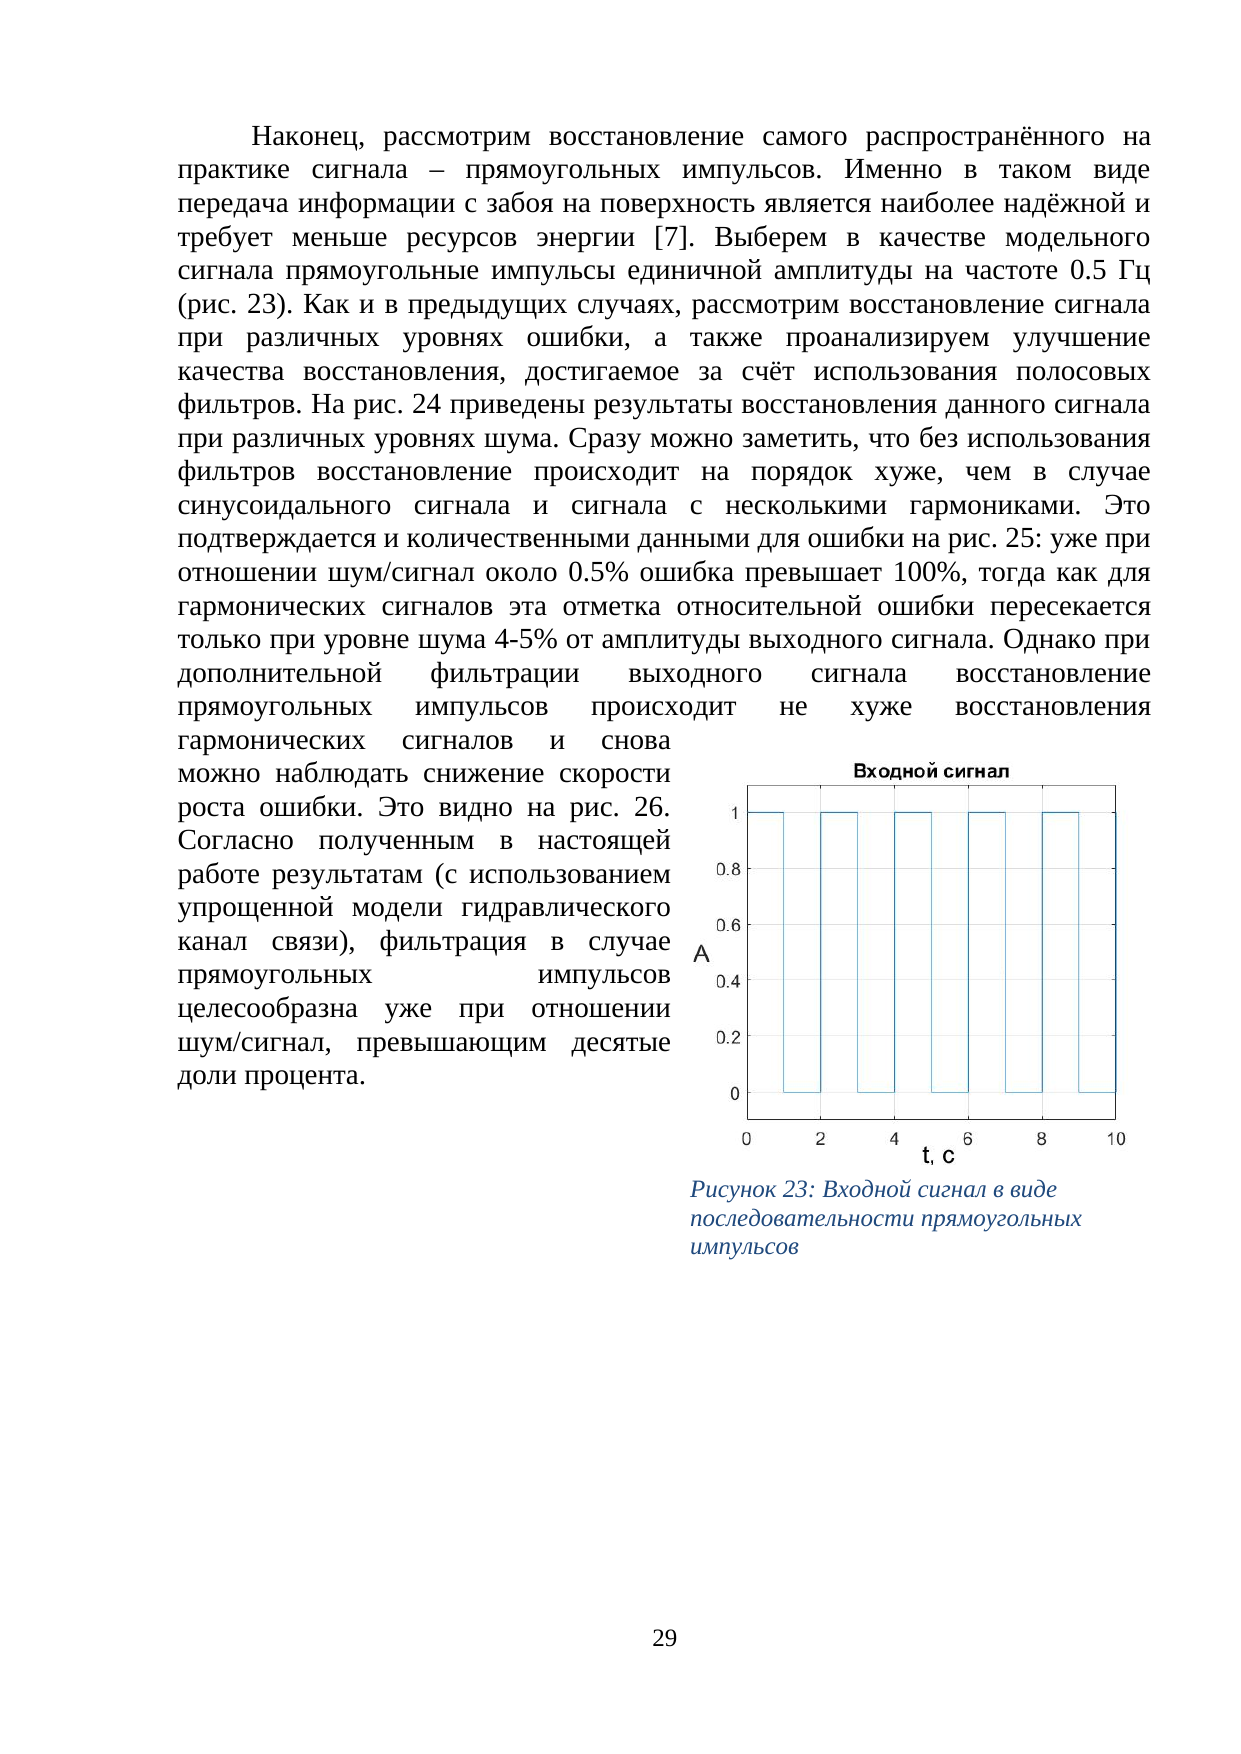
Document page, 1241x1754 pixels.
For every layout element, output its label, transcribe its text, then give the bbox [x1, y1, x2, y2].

text Наконец, рассмотрим восстановление самого распространённого на практике сигнала – прямоугольных импульсов. Именно в таком виде передача информации с забоя на поверхность является наиболее надёжной и требует меньше ресурсов энергии [7]. Выберем в качестве модельного сигнала прямоугольные импульсы единичной амплитуды на частоте 0.5 Гц (рис. 23). Как и в предыдущих случаях, рассмотрим восстановление сигнала при различных уровнях ошибки, а также проанализируем улучшение качества восстановления, достигаемое за счёт использования полосовых фильтров. На рис. 24 приведены результаты восстановления данного сигнала при различных уровнях шума. Сразу можно заметить, что без использования фильтров восстановление происходит на порядок хуже, чем в случае синусоидального сигнала и сигнала с несколькими гармониками. Это подтверждается и количественными данными для ошибки на рис. 25: уже при отношении шум/сигнал около 0.5% ошибка превышает 100%, тогда как для гармонических сигналов эта отметка относительной ошибки пересекается только при уровне шума 4-5% от амплитуды выходного сигнала. Однако при дополнительной фильтрации выходного сигнала восстановление прямоугольных импульсов происходит не хуже восстановления гармонических сигналов и снова можно наблюдать снижение скорости роста ошибки. Это видно на рис. 26. Согласно полученным в настоящей работе результатам (с использованием упрощенной модели гидравлического канал связи), фильтрация в случае прямоугольных импульсов целесообразна уже при отношении шум/сигнал, превышающим десятые доли процента. [177, 118, 1152, 1091]
picture [689, 753, 1135, 1165]
